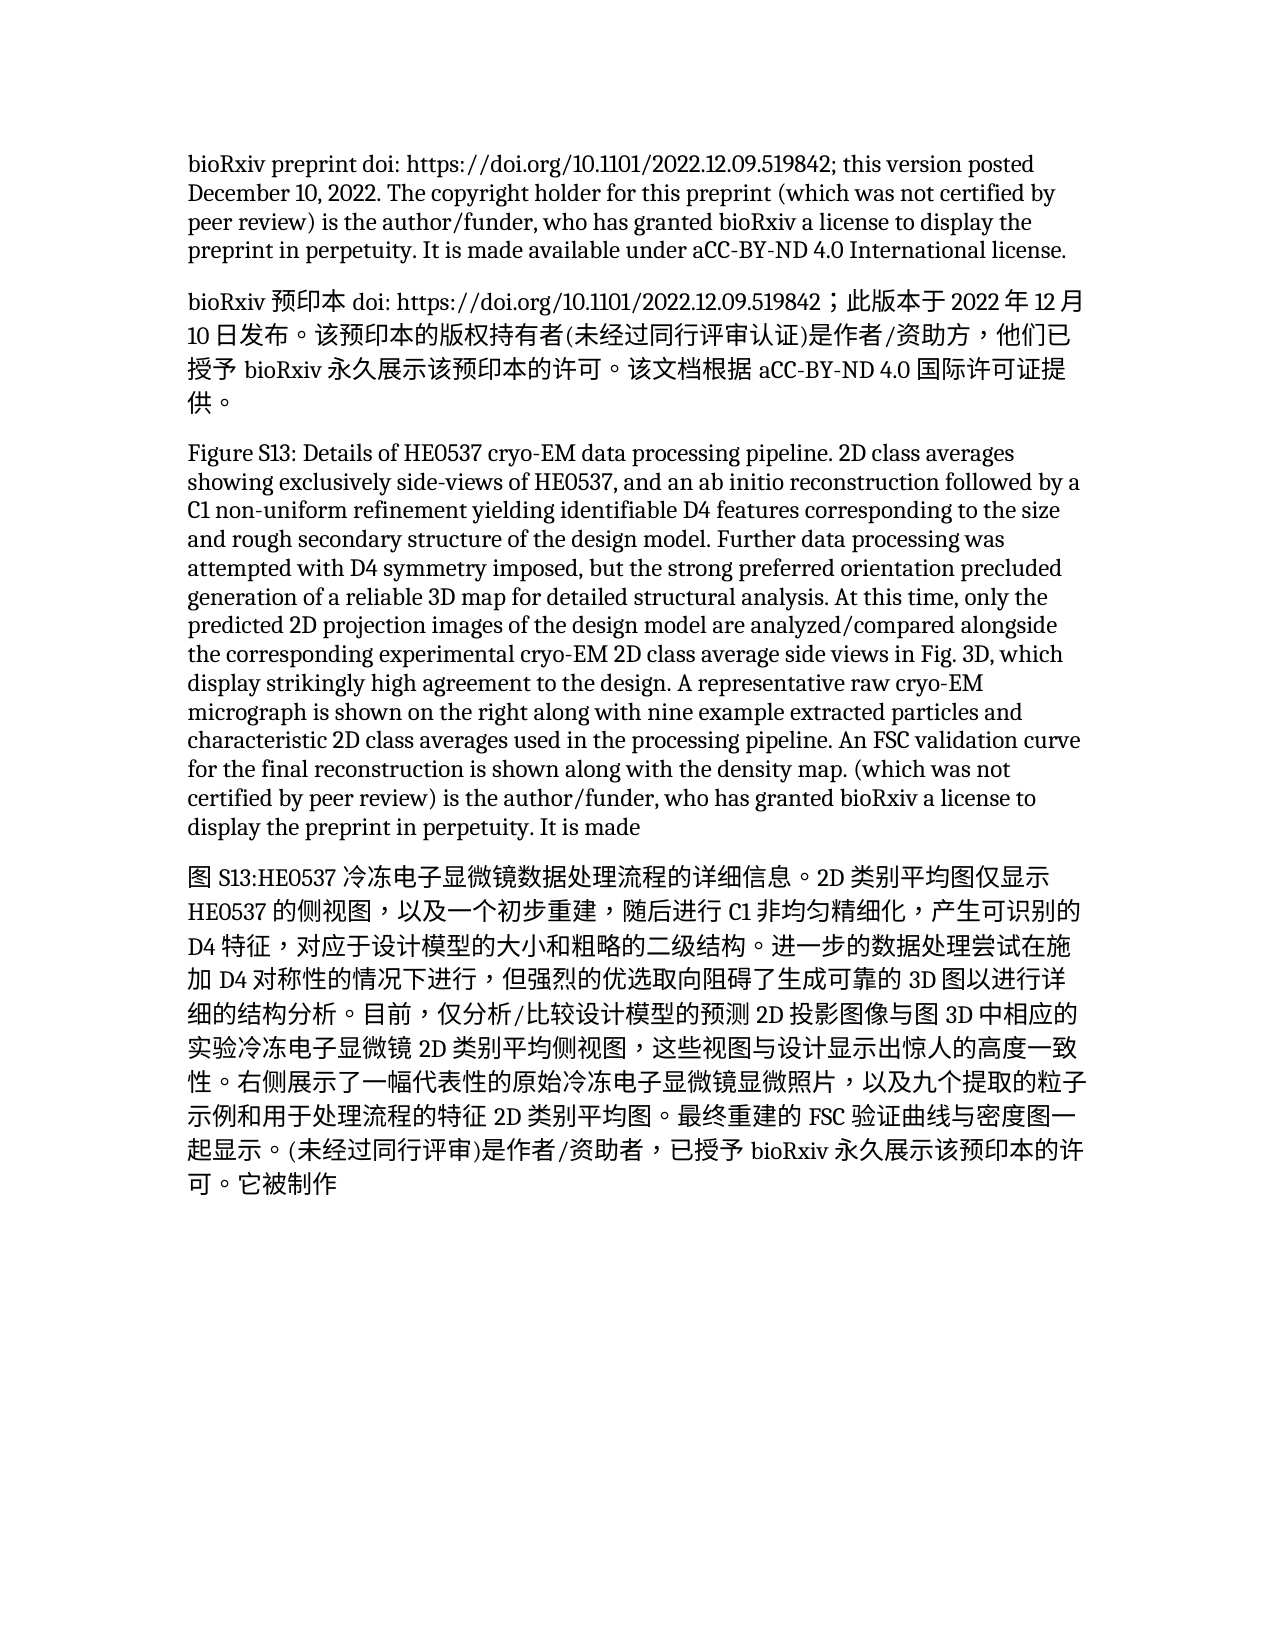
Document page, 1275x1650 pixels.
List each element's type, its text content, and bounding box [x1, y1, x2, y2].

text 图 S13:HE0537 冷冻电子显微镜数据处理流程的详细信息。2D 类别平均图仅显示 HE0537 的侧视图，以及一个初步重建，随后进行 C1 非均匀精细化，产生可识别的 D4 特征，对应于设计模型的大小和粗略的二级结构。进一步的数据处理尝试在施加 D4 对称性的情况下进行，但强烈的优选取向阻碍了生成可靠的 3D 图以进行详细的结构分析。目前，仅分析/比较设计模型的预测 2D 投影图像与图 3D 中相应的实验冷冻电子显微镜 2D 类别平均侧视图，这些视图与设计显示出惊人的高度一致性。右侧展示了一幅代表性的原始冷冻电子显微镜显微照片，以及九个提取的粒子示例和用于处理流程的特征 2D 类别平均图。最终重建的 FSC 验证曲线与密度图一起显示。(未经过同行评审)是作者/资助者，已授予 bioRxiv 永久展示该预印本的许可。它被制作 [187, 860, 1087, 1201]
text Figure S13: Details of HE0537 cryo-EM data processing pipeline. 2D class averages showing exclusively side-views of HE0537, and an ab initio reconstruction followed by a C1 non-uniform refinement yielding identifiable D4 features corresponding to the size and rough secondary structure of the design model. Further data processing was attempted with D4 symmetry imposed, but the strong preferred orientation precluded generation of a reliable 3D map for detailed structural analysis. At this time, only the predicted 2D projection images of the design model are analyzed/compared alongside the corresponding experimental cryo-EM 2D class average side views in Fig. 3D, which display strikingly high agreement to the design. A representative raw cryo-EM micrograph is shown on the right along with nine example extracted particles and characteristic 2D class averages used in the processing pipeline. An FSC validation curve for the final reconstruction is shown along with the density map. (which was not certified by peer review) is the author/funder, who has granted bioRxiv a license to display the preprint in perpetuity. It is made [187, 439, 1087, 841]
text bioRxiv preprint doi: https://doi.org/10.1101/2022.12.09.519842; this version posted December 10, 2022. The copyright holder for this preprint (which was not certified by peer review) is the author/funder, who has granted bioRxiv a license to display the preprint in perpetuity. It is made available under aCC-BY-ND 4.0 International license. [187, 150, 1087, 265]
text bioRxiv 预印本 doi: https://doi.org/10.1101/2022.12.09.519842；此版本于2022年12月10日发布。该预印本的版权持有者(未经过同行评审认证)是作者/资助方，他们已授予 bioRxiv 永久展示该预印本的许可。该文档根据 aCC-BY-ND 4.0 国际许可证提供。 [187, 284, 1087, 420]
